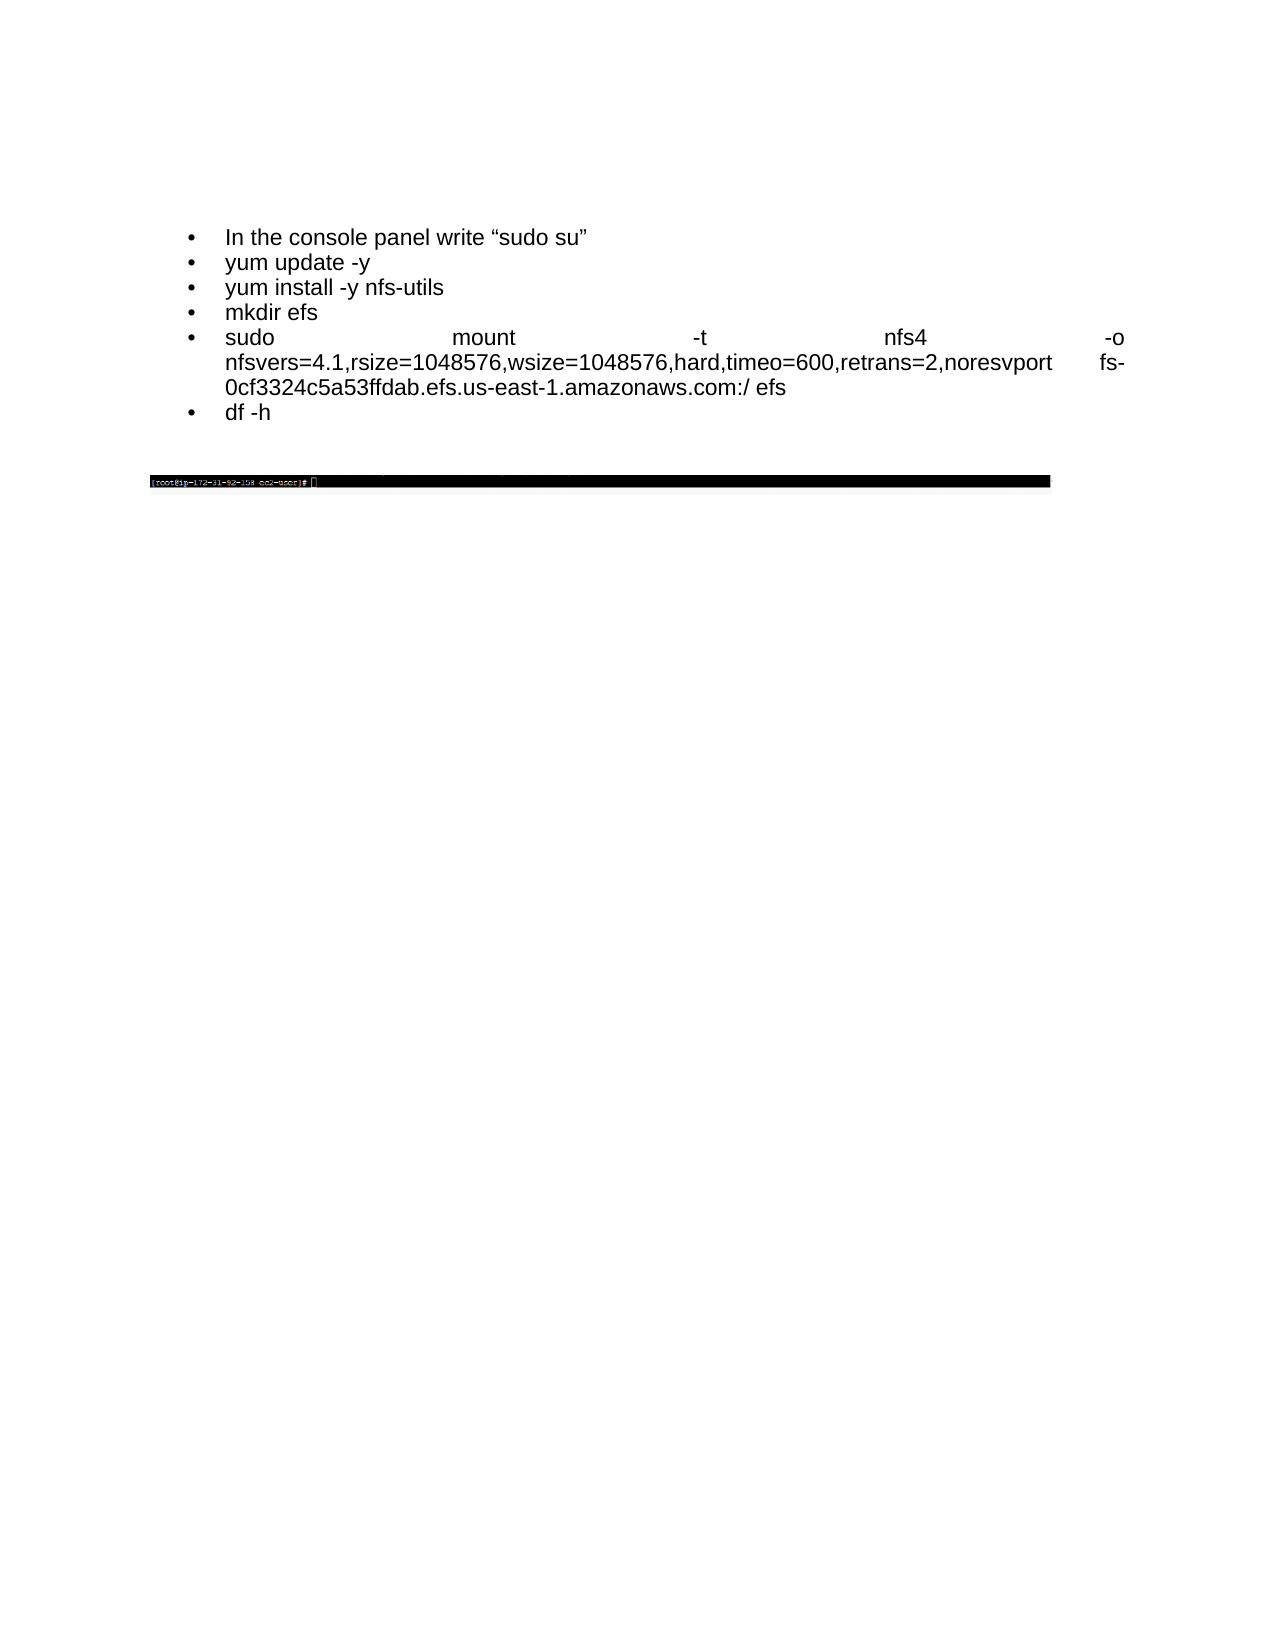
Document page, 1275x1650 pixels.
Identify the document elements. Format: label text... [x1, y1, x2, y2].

list In the console panel write “sudo su” [187, 225, 1125, 250]
list mkdir efs [187, 300, 1125, 325]
list sudo mount -t nfs4 -o nfsvers=4.1,rsize=1048576,wsize=1048576,hard,timeo=600,retrans=2,noresvport fs-0cf3324c5a53ffdab.efs.us-east-1.amazonaws.com:/ efs [187, 325, 1125, 400]
list yum update -y [187, 250, 1125, 275]
list yum install -y nfs-utils [187, 275, 1125, 300]
list df -h [187, 400, 1125, 425]
